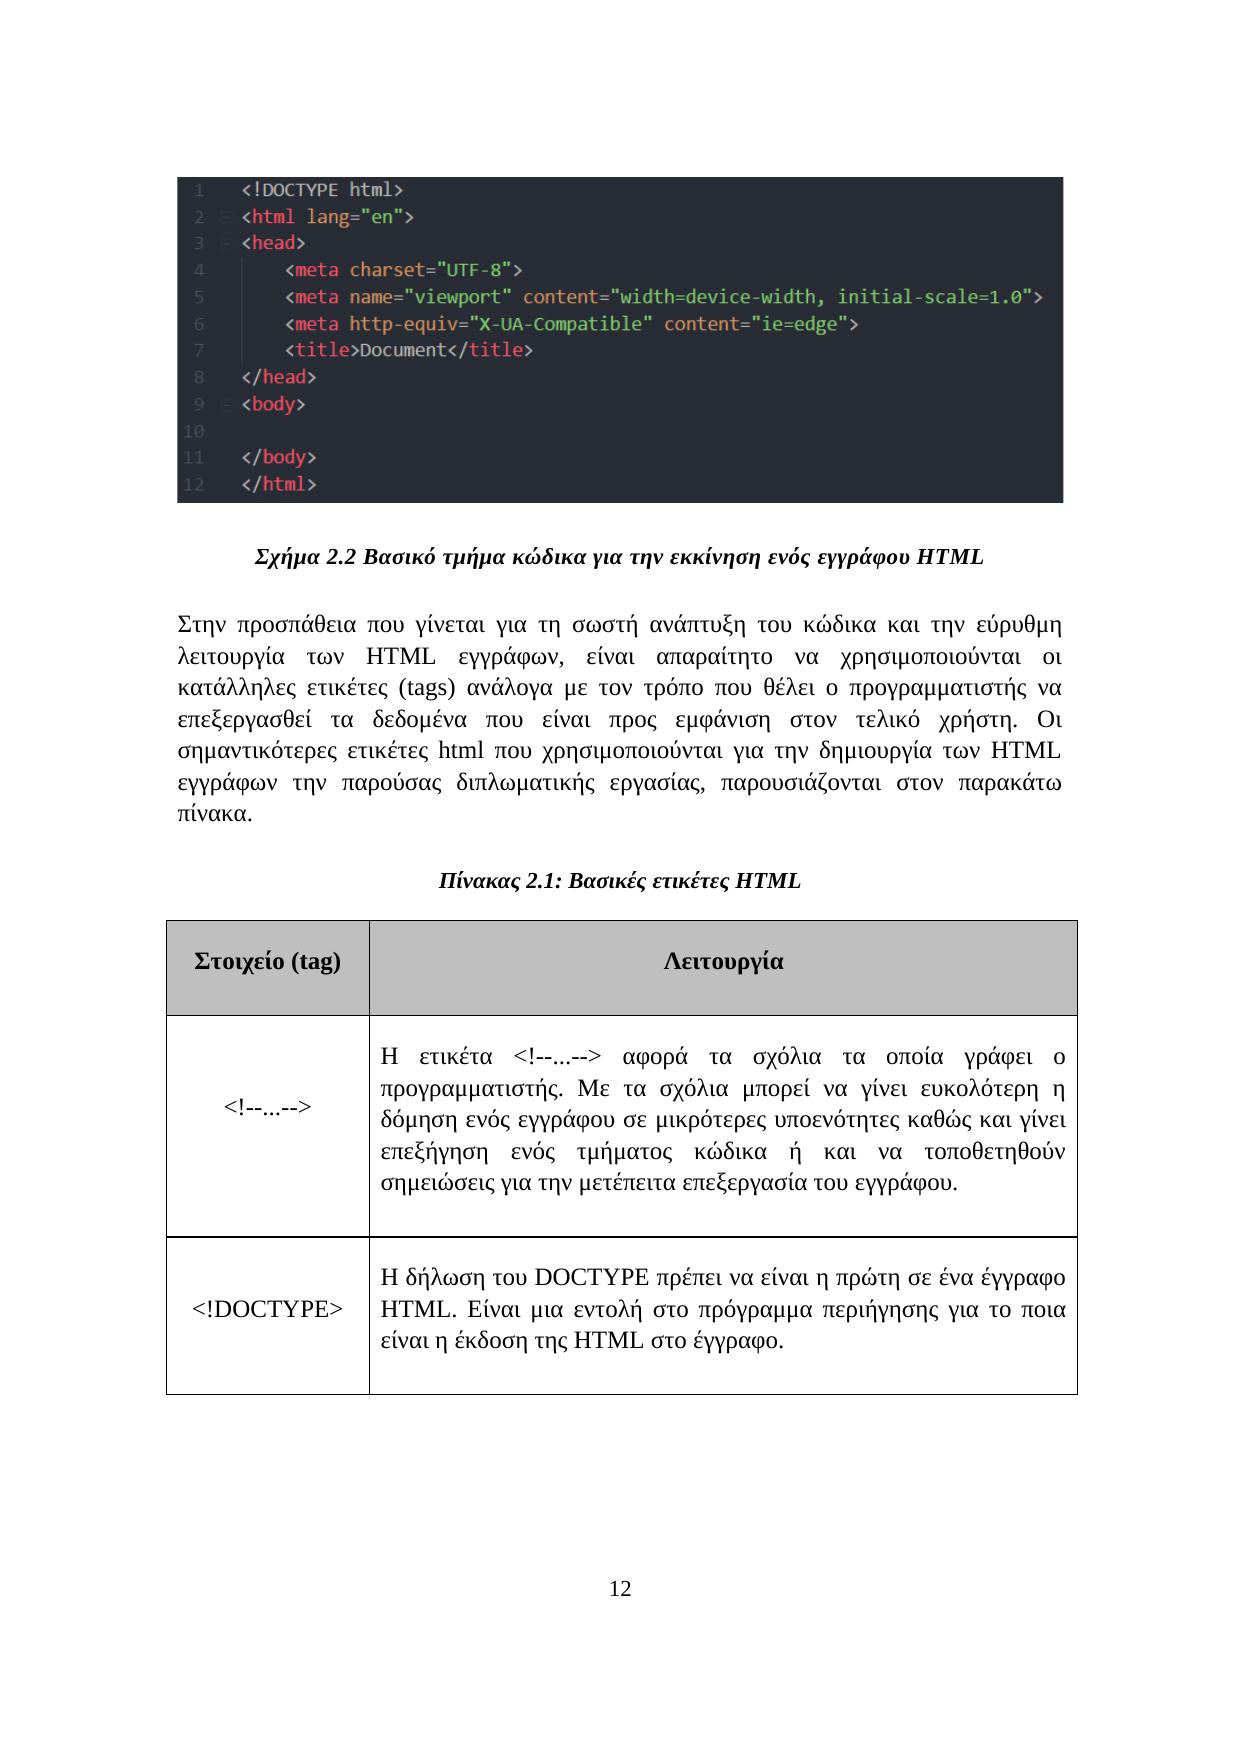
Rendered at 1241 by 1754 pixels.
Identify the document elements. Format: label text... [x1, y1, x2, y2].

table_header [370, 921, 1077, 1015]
text Πίνακας 2.1: Βασικές ετικέτες HTML [177, 868, 1063, 894]
text Σχήμα 2.2 Βασικό τμήμα κώδικα για την εκκίνηση ενός εγγράφου HTML [177, 543, 1063, 569]
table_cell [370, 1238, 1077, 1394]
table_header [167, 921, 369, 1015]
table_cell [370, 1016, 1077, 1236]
picture [177, 177, 1064, 503]
text Στην προσπάθεια που γίνεται για τη σωστή ανάπτυξη του κώδικα και την εύρυθμη λειτουργία των HTML εγγράφων, είναι απαραίτητο να χρησιμοποιούνται οι κατάλληλες ετικέτες (tags) ανάλογα με τον τρόπο που θέλει ο προγραμματιστής να επεξεργασθεί τα δεδομένα που είναι προς εμφάνιση στον τελικό χρήστη. Οι σημαντικότερες ετικέτες html που χρησιμοποιούνται για την δημιουργία των HTML εγγράφων την παρούσας διπλωματικής εργασίας, παρουσιάζονται στον παρακάτω πίνακα. [177, 609, 1063, 827]
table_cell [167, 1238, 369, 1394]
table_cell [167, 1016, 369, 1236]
